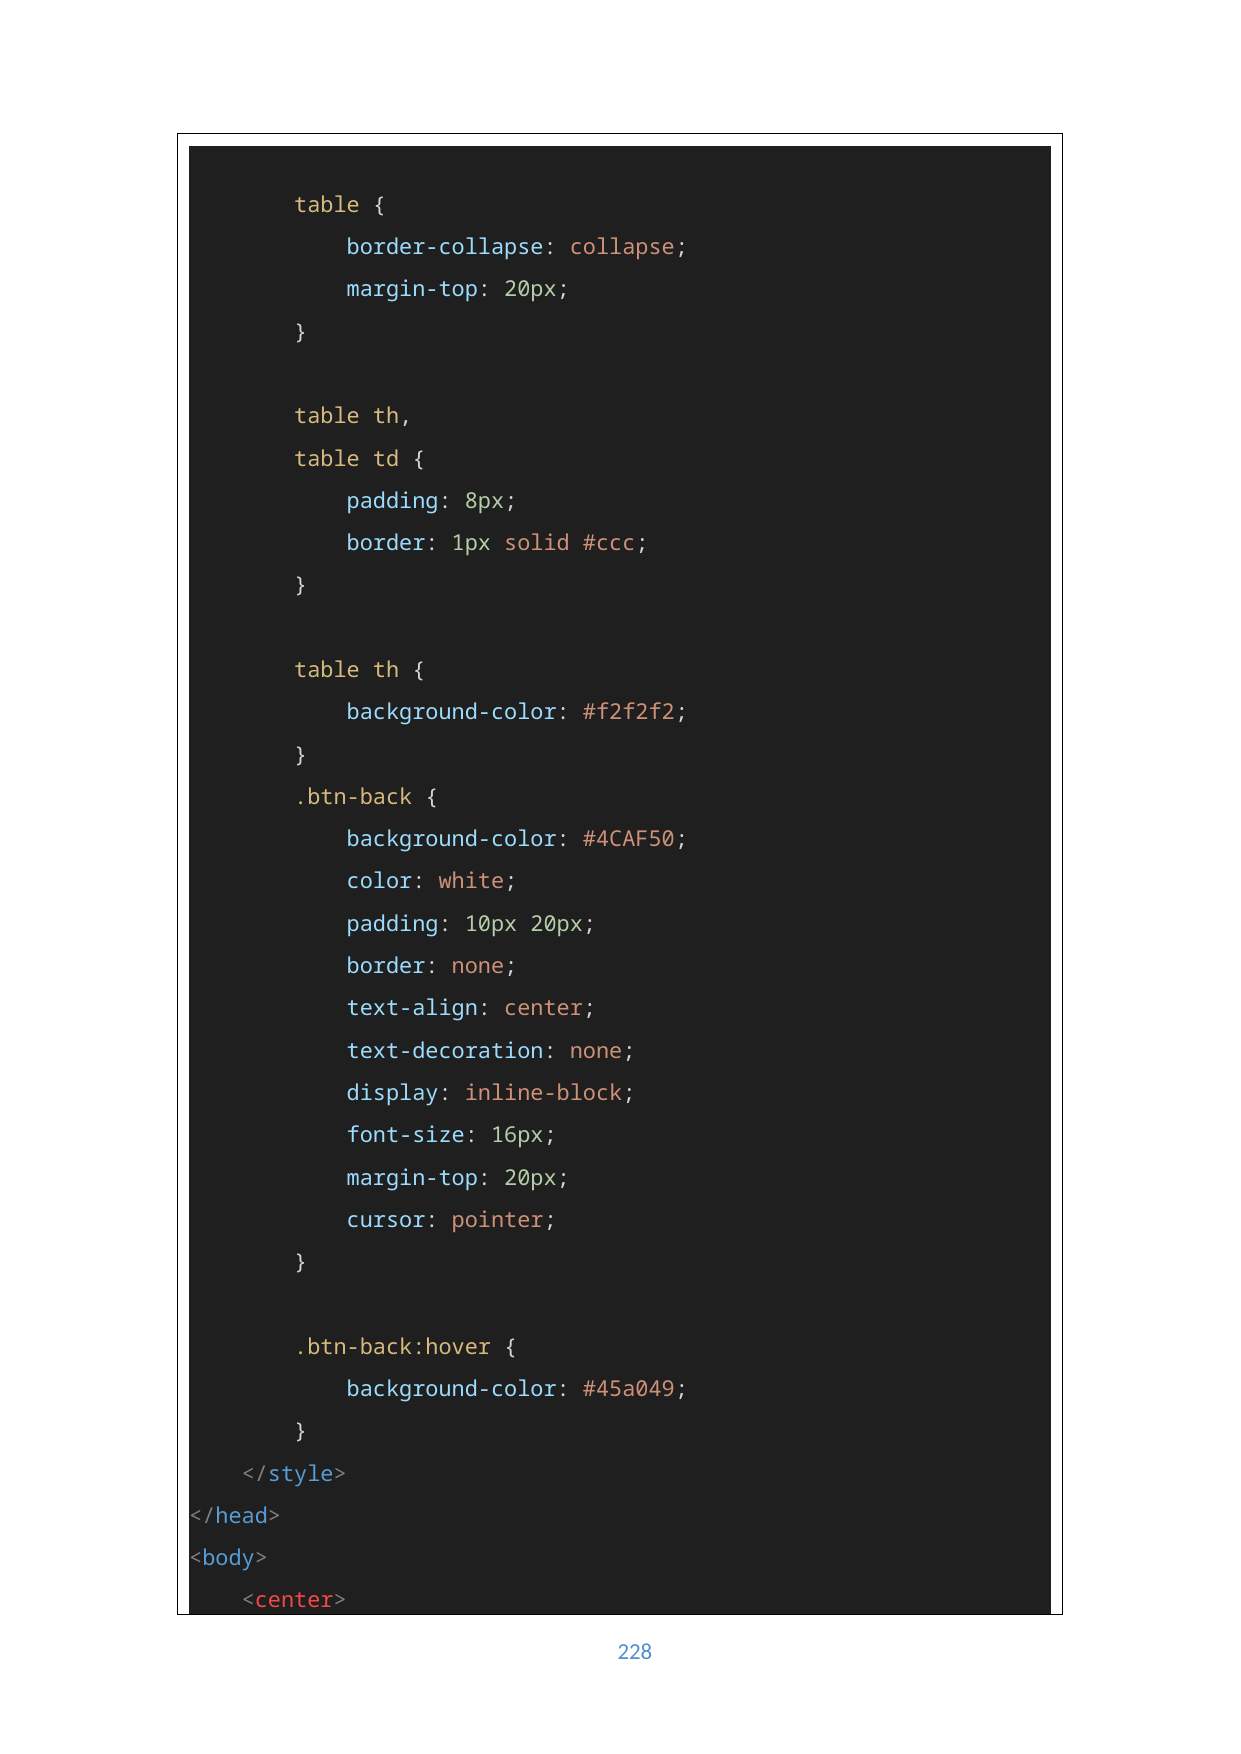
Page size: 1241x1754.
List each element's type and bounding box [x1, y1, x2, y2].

table_header [178, 134, 1062, 1614]
